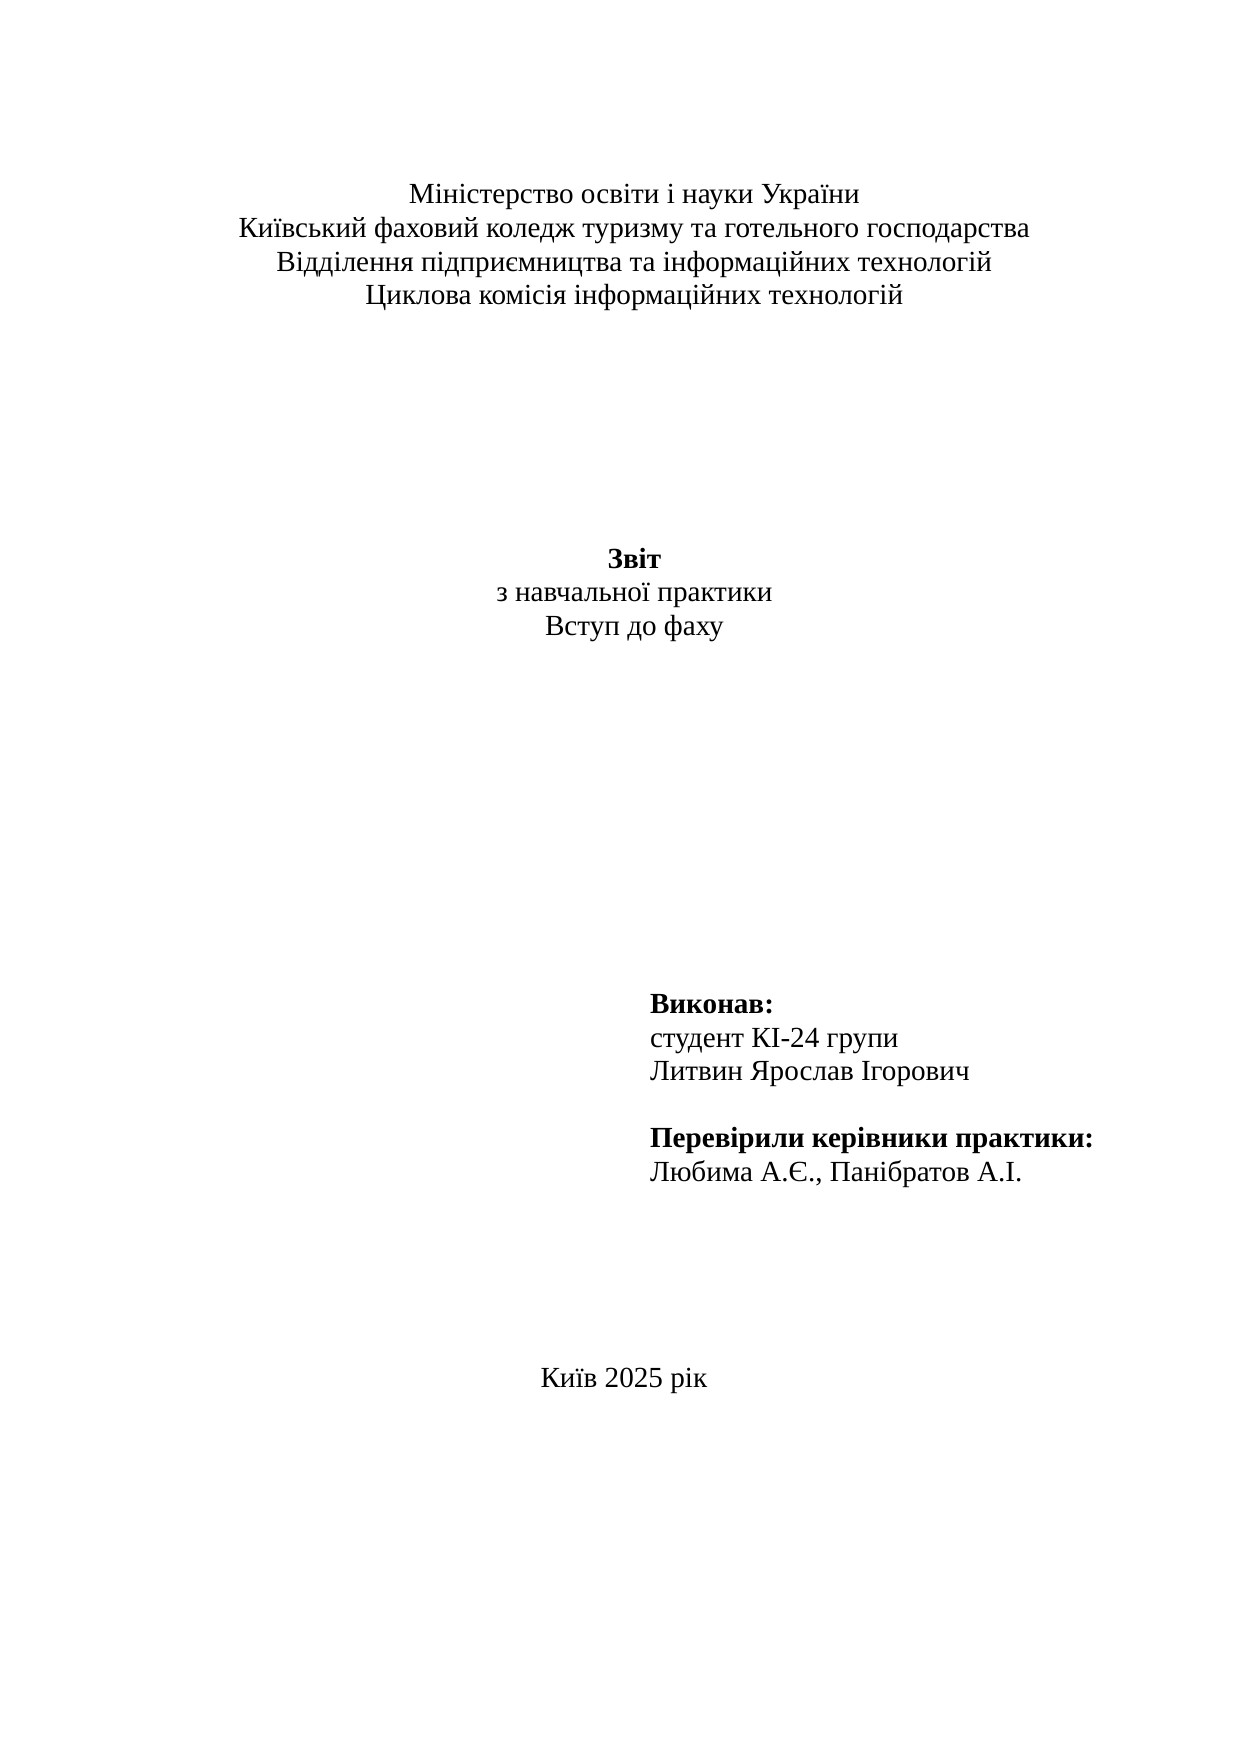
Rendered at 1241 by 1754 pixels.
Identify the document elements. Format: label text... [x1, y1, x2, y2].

text Циклова комісія інформаційних технологій [212, 277, 1056, 311]
text Відділення підприємництва та інформаційних технологій [212, 244, 1056, 277]
text Звіт [212, 541, 1056, 574]
text Вступ до фаху [212, 608, 1056, 641]
text з навчальної практики [212, 574, 1056, 608]
text Любима А.Є., Панібратов А.І. [650, 1154, 1122, 1188]
text Виконав: [650, 986, 1122, 1020]
text студент КІ-24 групи [650, 1020, 1122, 1053]
text Київ 2025 рік [118, 1360, 1122, 1394]
text Литвин Ярослав Ігорович [650, 1053, 1122, 1087]
text Перевірили керівники практики: [650, 1121, 1122, 1154]
text Міністерство освіти і науки України [212, 177, 1056, 210]
text Київський фаховий коледж туризму та готельного господарства [212, 210, 1056, 244]
